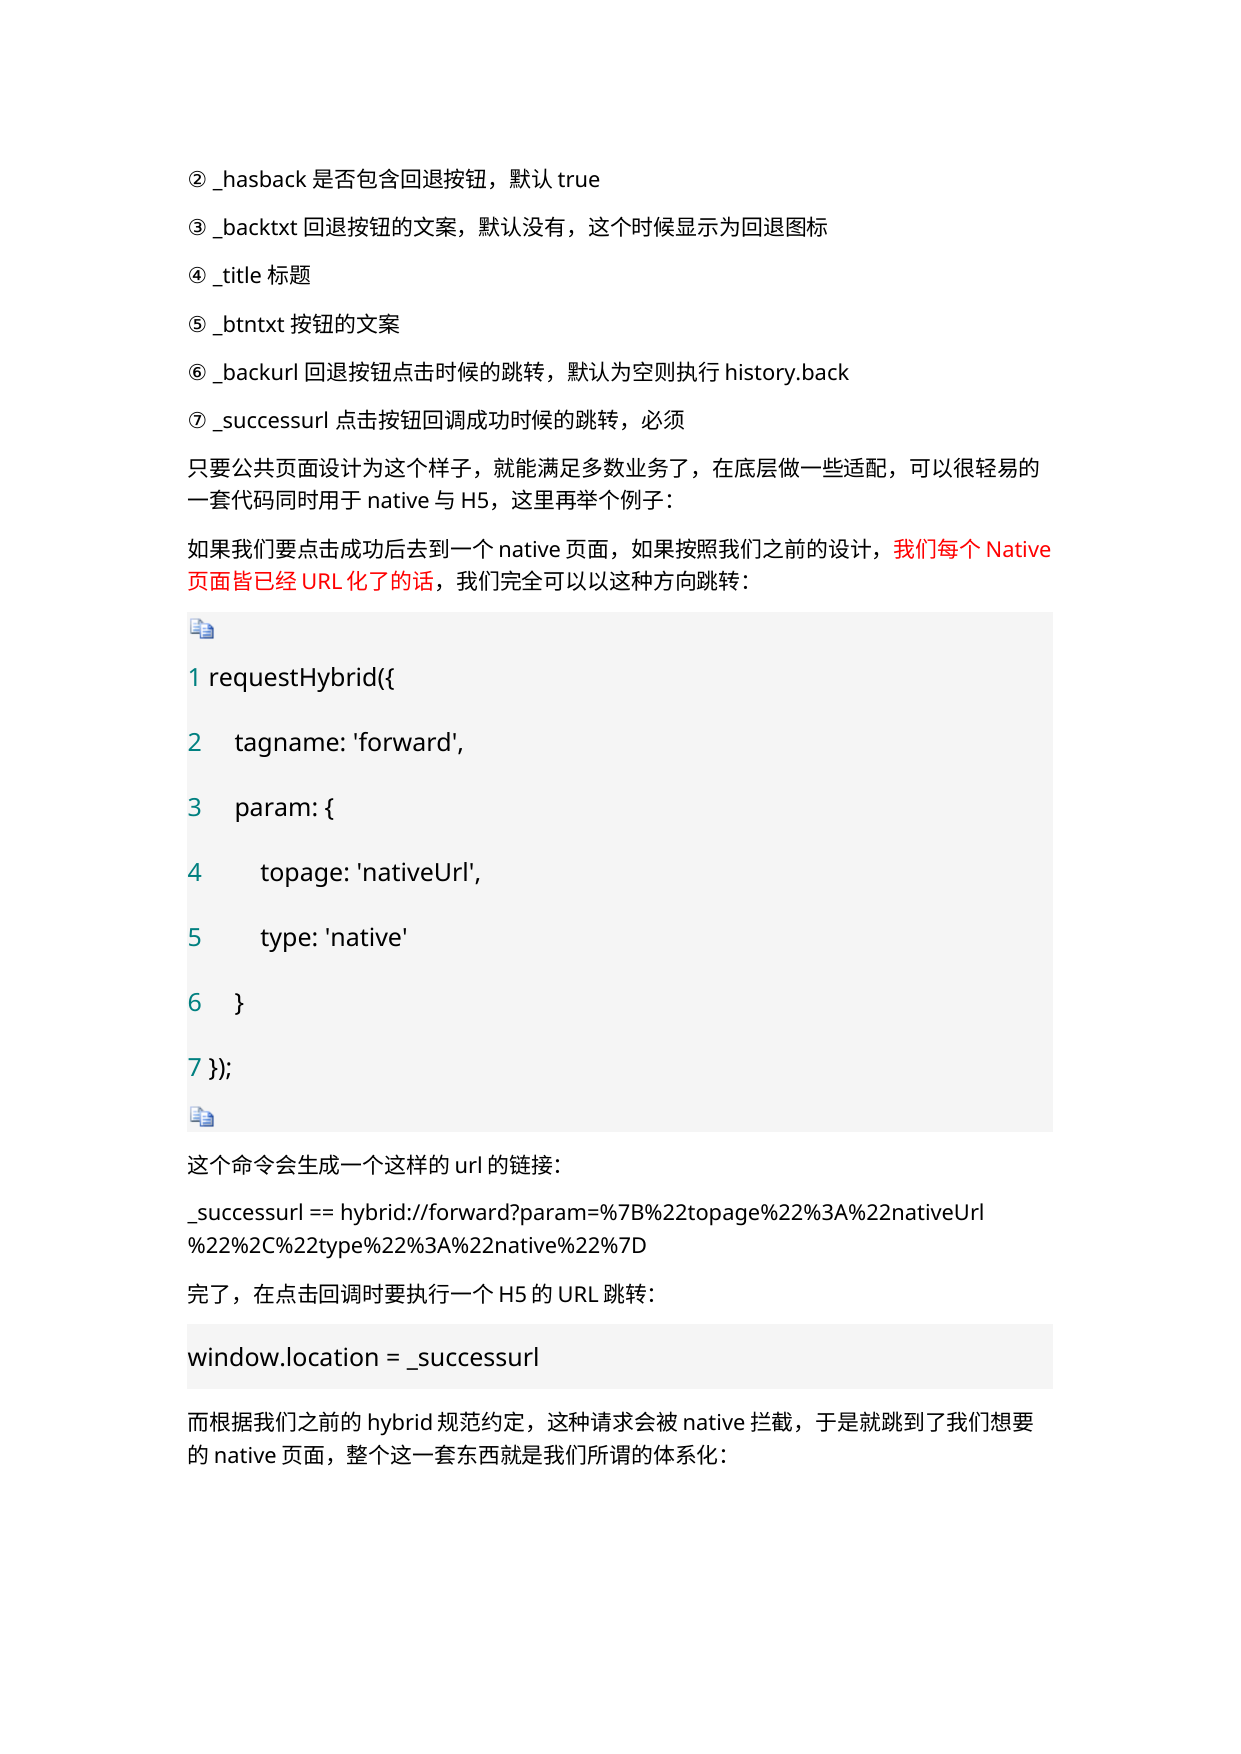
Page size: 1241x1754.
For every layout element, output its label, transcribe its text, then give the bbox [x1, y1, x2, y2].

text ⑥ _backurl 回退按钮点击时候的跳转，默认为空则执行history.back [187, 354, 1053, 387]
text 4 topage: 'nativeUrl', [187, 839, 1053, 904]
text 只要公共页面设计为这个样子，就能满足多数业务了，在底层做一些适配，可以很轻易的一套代码同时用于native与H5，这里再举个例子： [187, 451, 1053, 516]
text 5 type: 'native' [187, 904, 1053, 969]
text ② _hasback 是否包含回退按钮，默认true [187, 162, 1053, 194]
text window.location = _successurl [187, 1324, 1053, 1389]
picture [187, 612, 219, 644]
text ⑤ _btntxt 按钮的文案 [187, 306, 1053, 339]
text 这个命令会生成一个这样的url的链接： [187, 1148, 1053, 1180]
text 6 } [187, 969, 1053, 1034]
text ⑦ _successurl 点击按钮回调成功时候的跳转，必须 [187, 403, 1053, 435]
text 1 requestHybrid({ [187, 644, 1053, 709]
text _successurl == hybrid://forward?param=%7B%22topage%22%3A%22nativeUrl%22%2C%22type%22%3A%22native%22%7D [187, 1196, 1053, 1261]
text ③ _backtxt 回退按钮的文案，默认没有，这个时候显示为回退图标 [187, 210, 1053, 243]
picture [187, 1100, 219, 1132]
text 2 tagname: 'forward', [187, 709, 1053, 774]
text 7 }); [187, 1034, 1053, 1099]
text 而根据我们之前的hybrid规范约定，这种请求会被native拦截，于是就跳到了我们想要的native页面，整个这一套东西就是我们所谓的体系化： [187, 1405, 1053, 1470]
text 3 param: { [187, 774, 1053, 839]
text ④ _title 标题 [187, 258, 1053, 291]
text 如果我们要点击成功后去到一个native页面，如果按照我们之前的设计，我们每个Native页面皆已经URL化了的话，我们完全可以以这种方向跳转： [187, 531, 1053, 596]
text 完了，在点击回调时要执行一个H5的URL跳转： [187, 1276, 1053, 1309]
